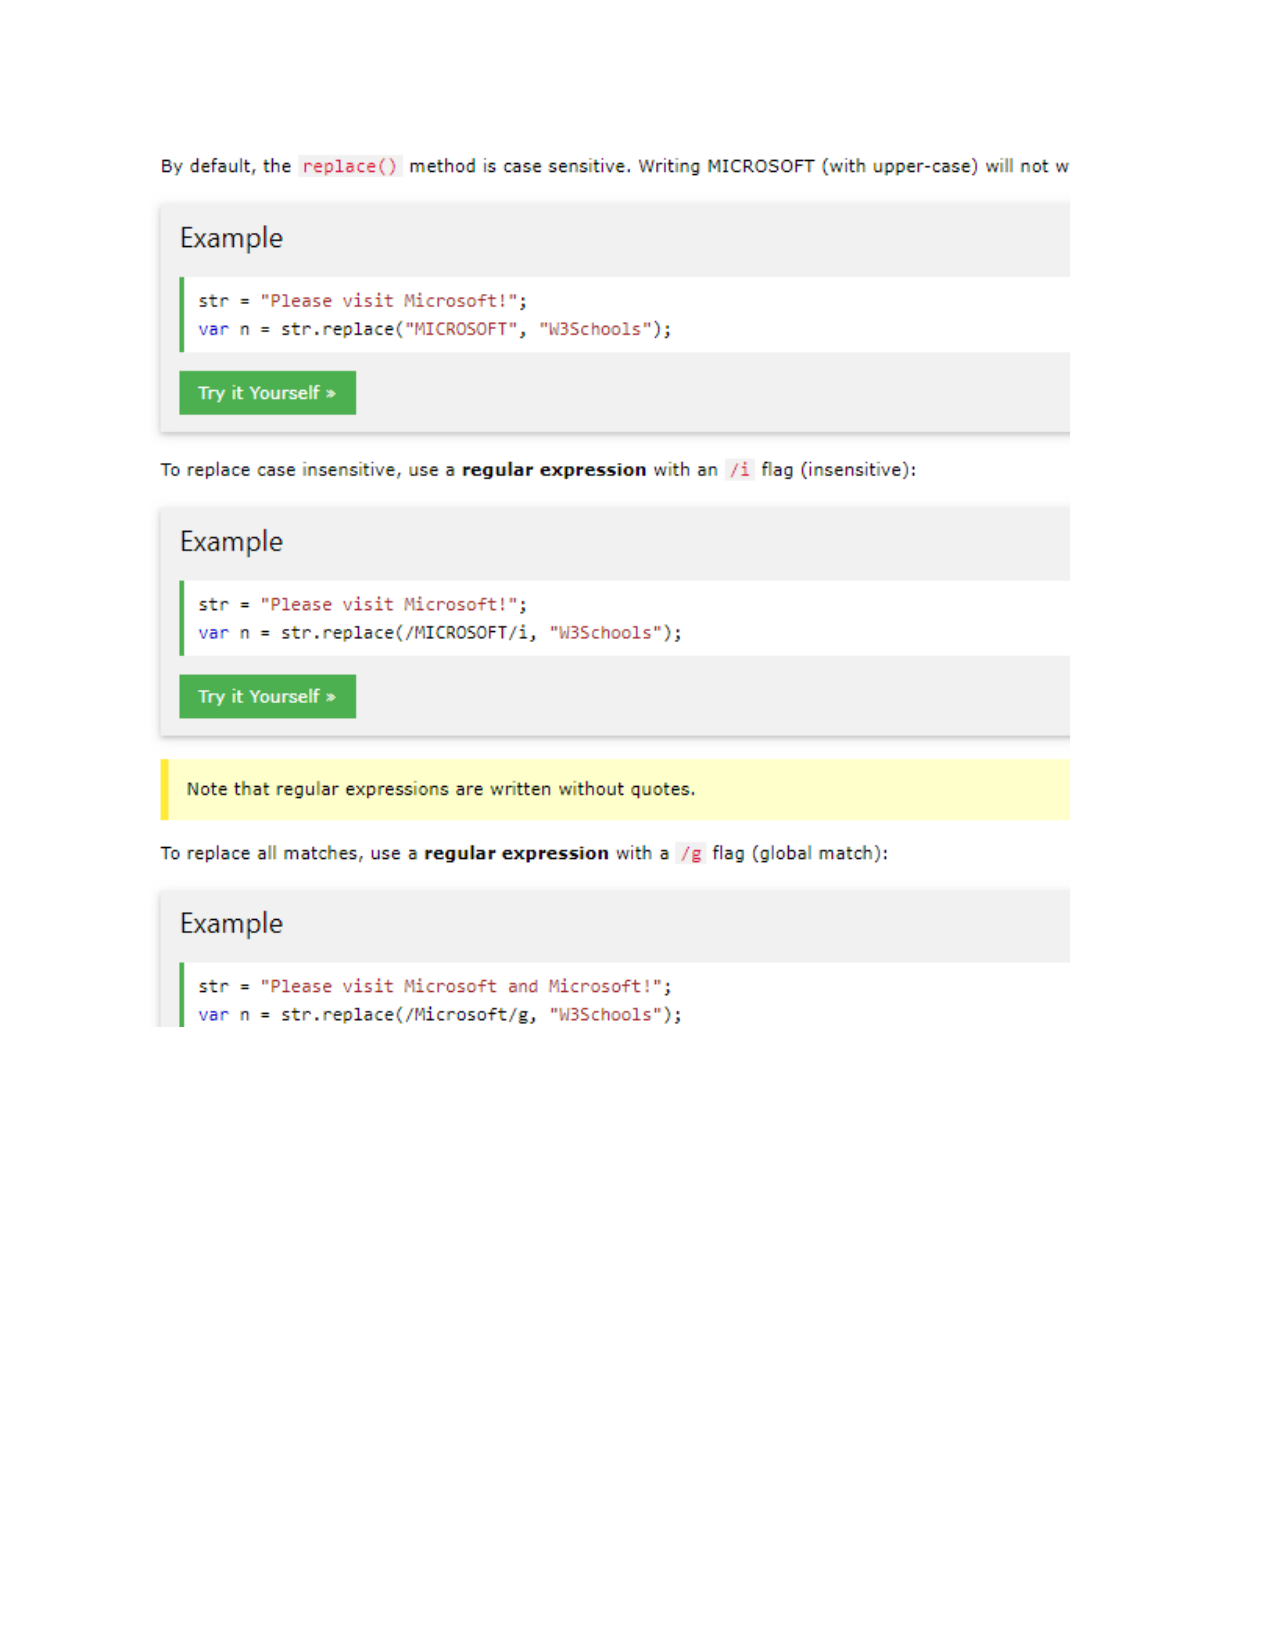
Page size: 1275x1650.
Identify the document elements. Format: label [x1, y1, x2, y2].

picture [150, 150, 1071, 1027]
